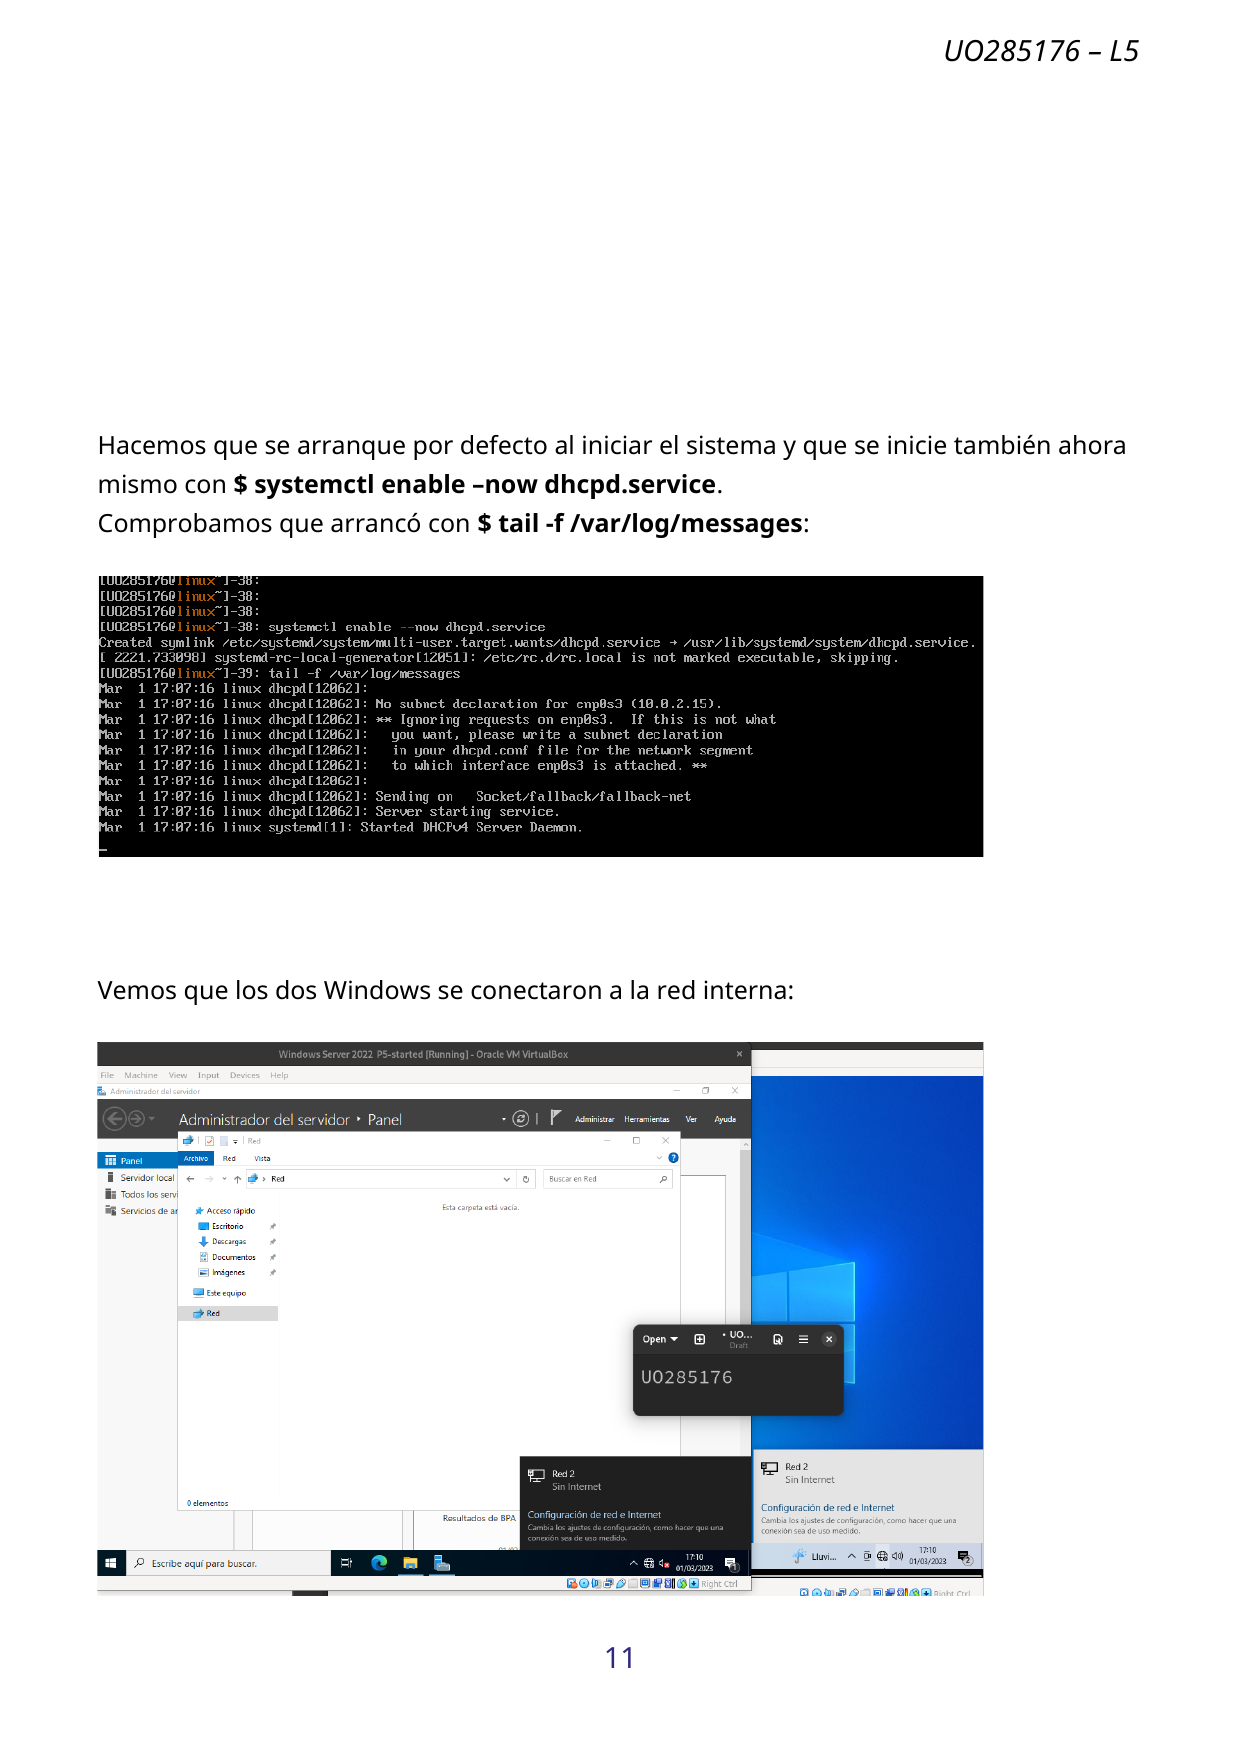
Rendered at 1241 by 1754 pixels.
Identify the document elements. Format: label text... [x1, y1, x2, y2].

text Vemos que los dos Windows se conectaron a la red interna: [97, 973, 1143, 1007]
picture [97, 1042, 984, 1596]
text Hacemos que se arranque por defecto al iniciar el sistema y que se inicie también ahora mismo con $ systemctl enable –now dhcpd.service. [97, 427, 1143, 501]
text Comprobamos que arrancó con $ tail -f /var/log/messages: [97, 506, 1143, 540]
picture [97, 576, 984, 857]
